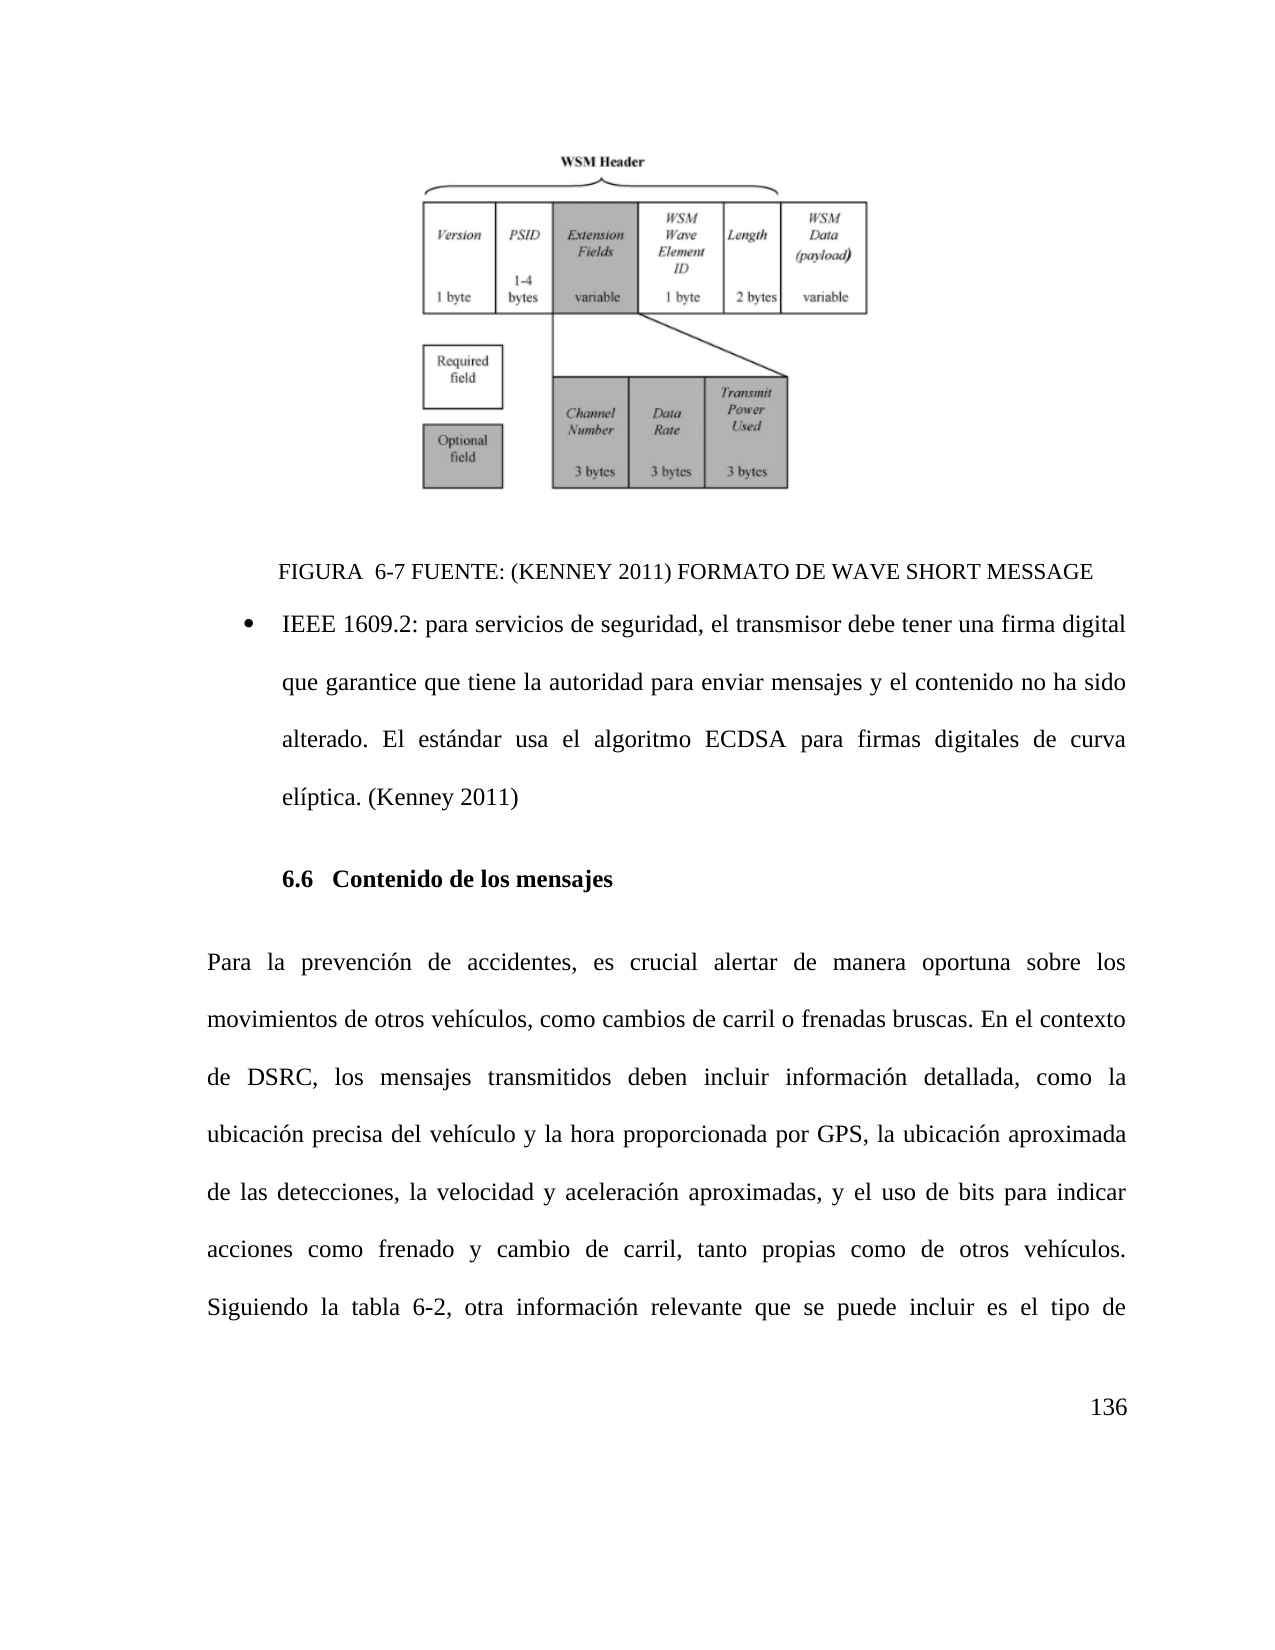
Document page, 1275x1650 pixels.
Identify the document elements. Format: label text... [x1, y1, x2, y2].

list IEEE 1609.2: para servicios de seguridad, el transmisor debe tener una firma digital que garantice que tiene la autoridad para enviar mensajes y el contenido no ha sido alterado. El estándar usa el algoritmo ECDSA para firmas digitales de curva elíptica. (Kenney 2011) [244, 609, 1127, 810]
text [207, 947, 1127, 1320]
text Figura 6-7 Fuente: (Kenney 2011) formato de wave short message [244, 558, 1127, 584]
picture [412, 147, 922, 517]
subtitle Contenido de los mensajes [282, 864, 1127, 893]
